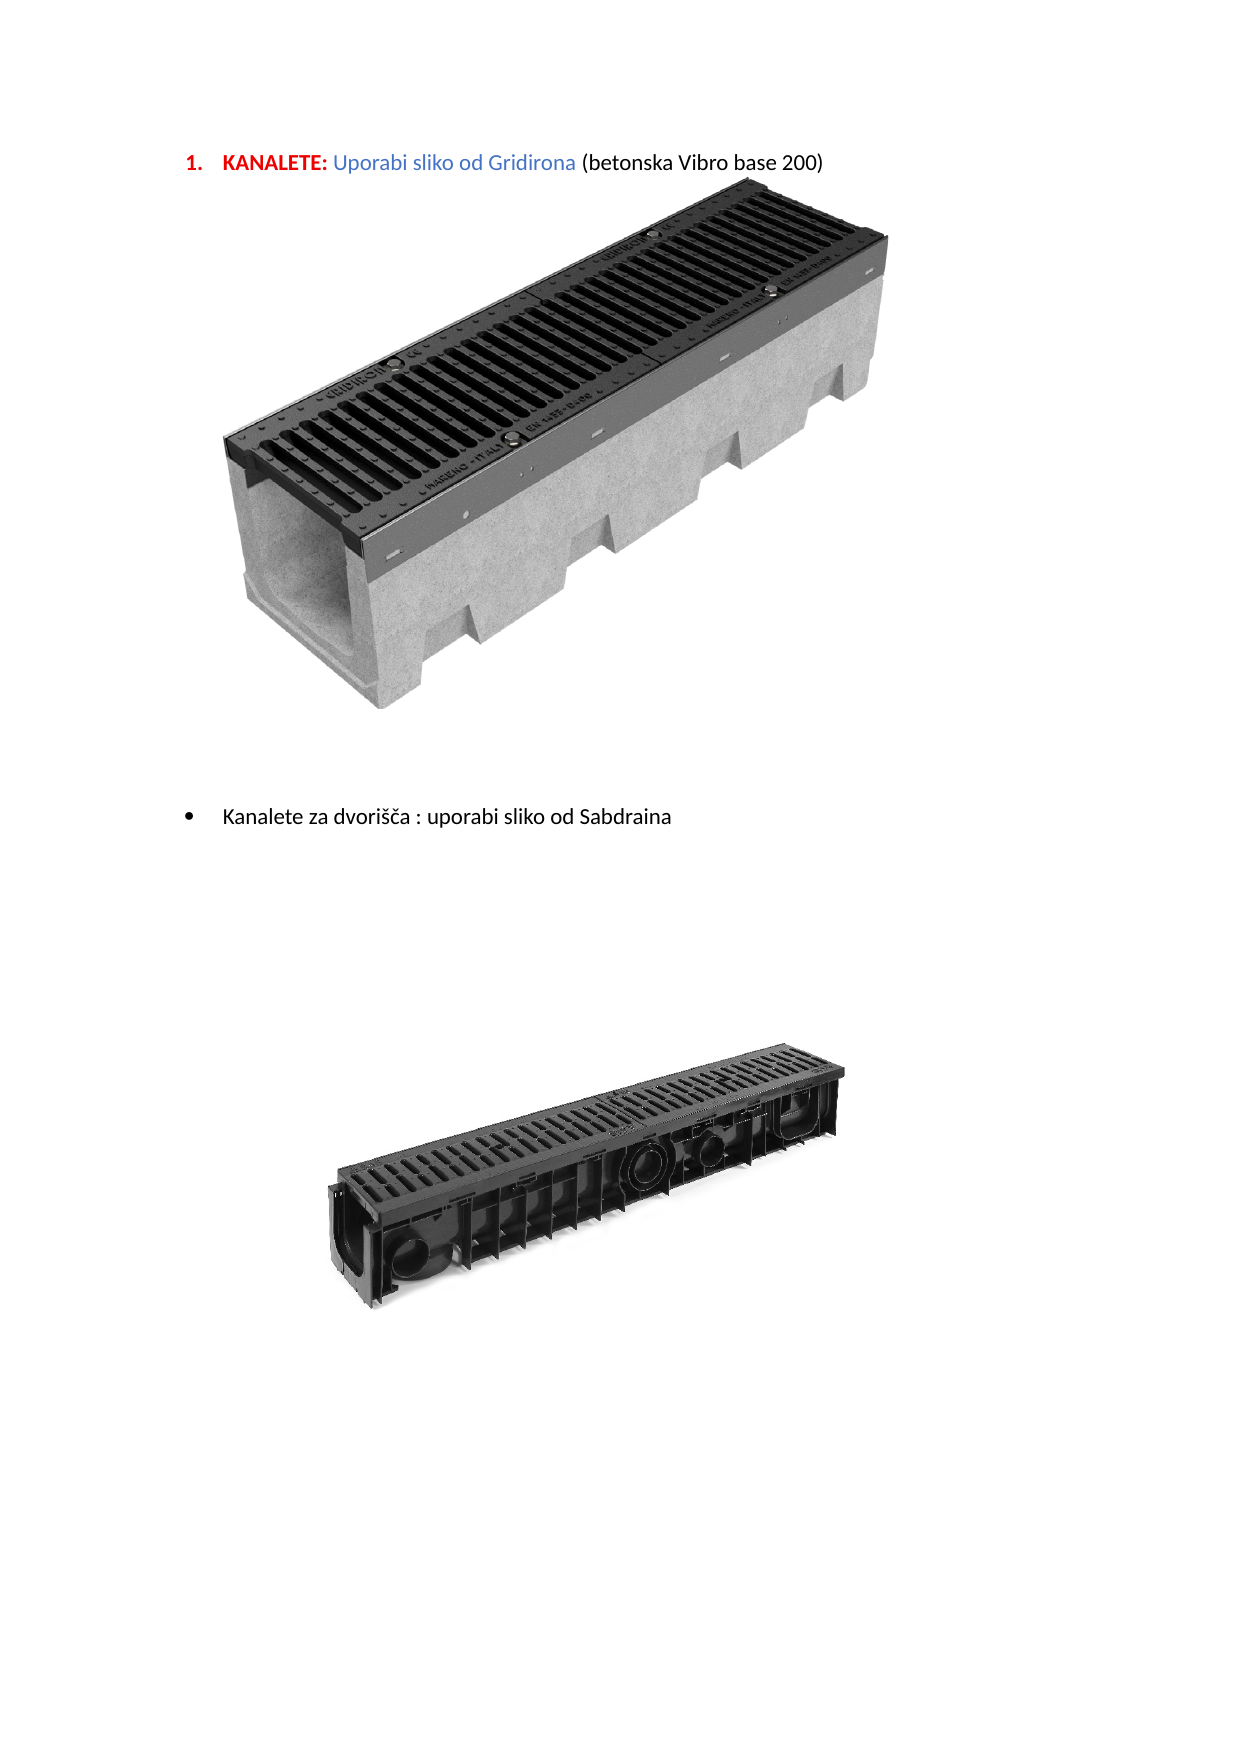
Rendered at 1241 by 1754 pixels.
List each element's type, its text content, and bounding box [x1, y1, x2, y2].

list Kanalete za dvorišča : uporabi sliko od Sabdraina [185, 802, 1093, 830]
picture [222, 892, 933, 1366]
list KANALETE: Uporabi sliko od Gridirona (betonska Vibro base 200) [185, 148, 1093, 709]
